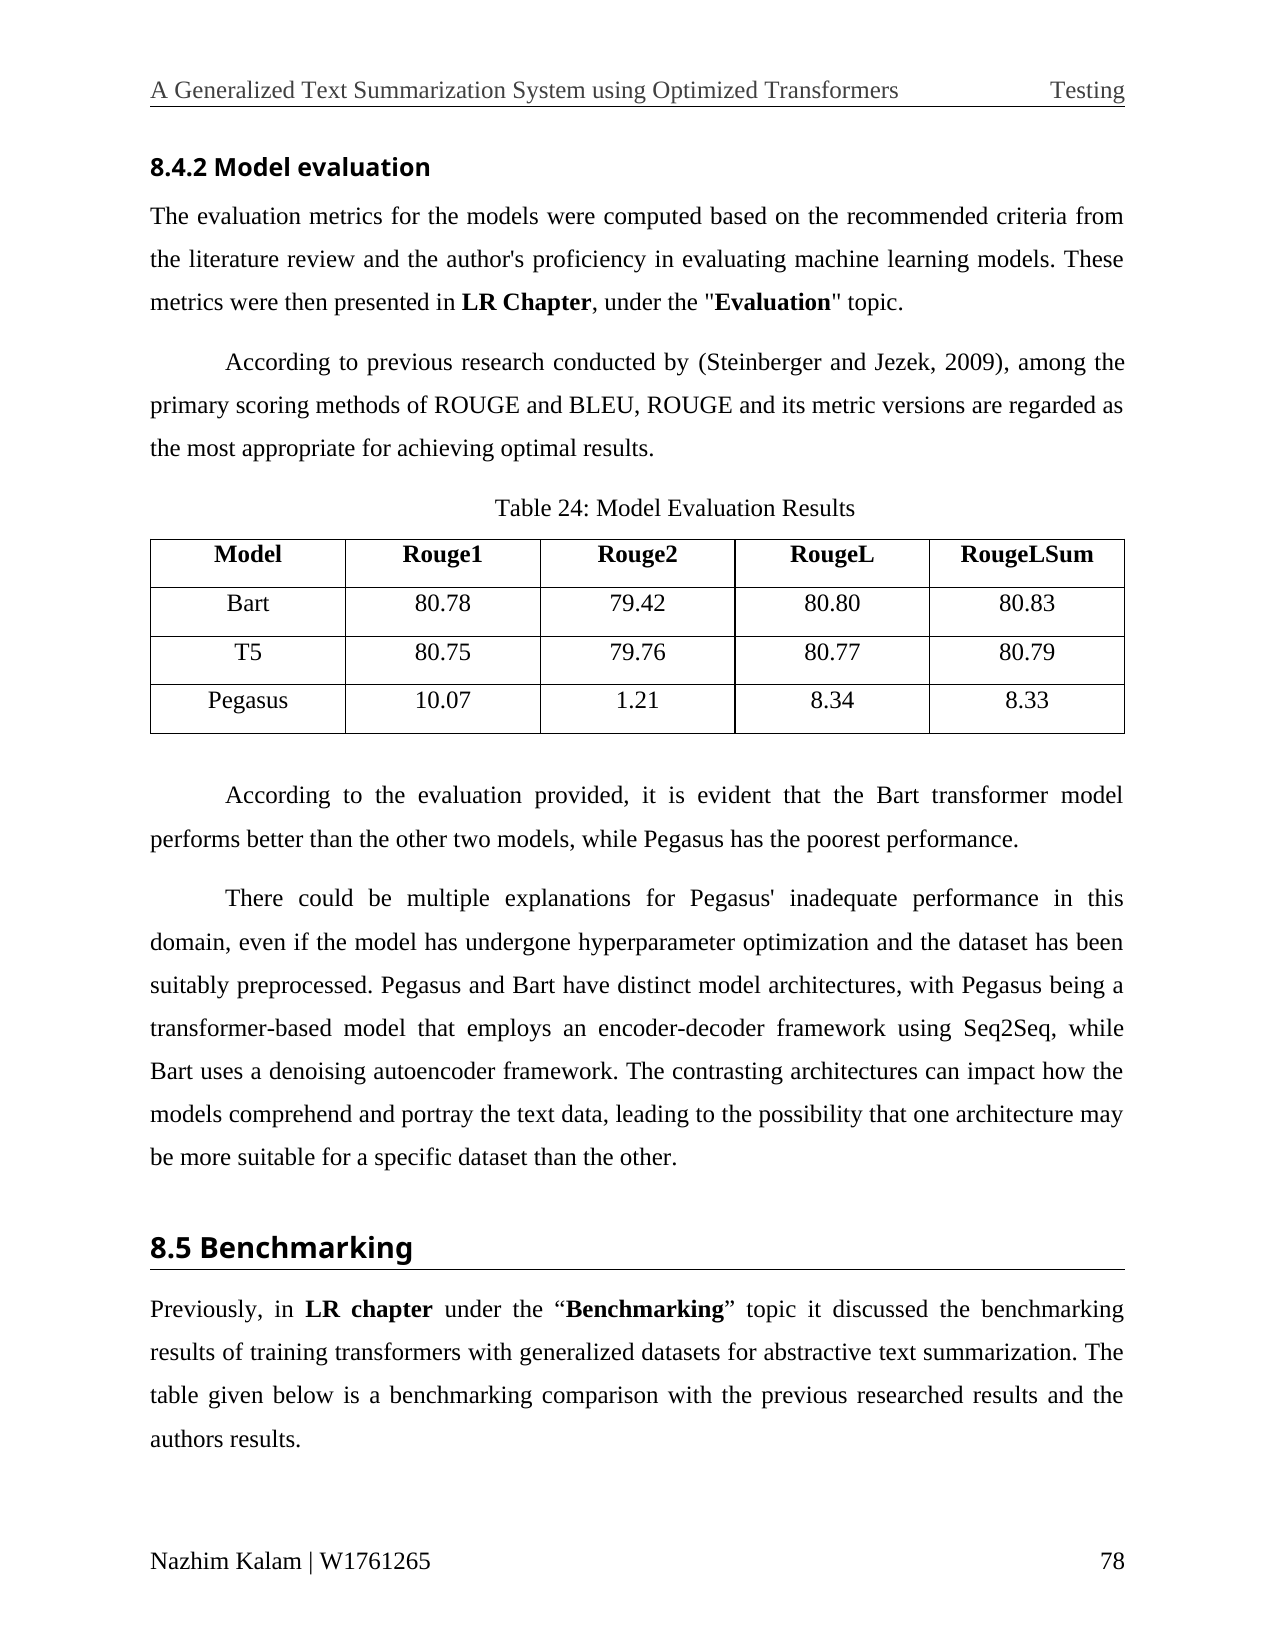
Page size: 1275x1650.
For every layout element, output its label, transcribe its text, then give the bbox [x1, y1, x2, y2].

table_cell 80.80 [736, 588, 929, 636]
table_cell 80.77 [736, 637, 929, 684]
table_cell 8.34 [736, 685, 929, 733]
table_header RougeL [736, 540, 929, 587]
text There could be multiple explanations for Pegasus' inadequate performance in this domain, even if the model has undergone hyperparameter optimization and the dataset has been suitably preprocessed. Pegasus and Bart have distinct model architectures, with Pegasus being a transformer-based model that employs an encoder-decoder framework using Seq2Seq, while Bart uses a denoising autoencoder framework. The contrasting architectures can impact how the models comprehend and portray the text data, leading to the possibility that one architecture may be more suitable for a specific dataset than the other. [150, 883, 1125, 1171]
table_cell 80.78 [346, 588, 540, 636]
table_header Model [151, 540, 345, 587]
table_cell 80.75 [346, 637, 540, 684]
table_cell 80.79 [930, 637, 1124, 684]
table_cell 1.21 [541, 685, 734, 733]
table_header RougeLSum [930, 540, 1124, 587]
text According to previous research conducted by (Steinberger and Jezek, 2009), among the primary scoring methods of ROUGE and BLEU, ROUGE and its metric versions are regarded as the most appropriate for achieving optimal results. [150, 347, 1125, 462]
table_cell 79.42 [541, 588, 734, 636]
subtitle 8.5 Benchmarking [150, 1227, 1125, 1269]
table_cell T5 [151, 637, 345, 684]
text Previously, in LR chapter under the “Benchmarking” topic it discussed the benchmarking results of training transformers with generalized datasets for abstractive text summarization. The table given below is a benchmarking comparison with the previous researched results and the authors results. [150, 1294, 1125, 1452]
table_cell 10.07 [346, 685, 540, 733]
table_cell Bart [151, 588, 345, 636]
subtitle 8.4.2 Model evaluation [150, 150, 1125, 184]
table_header Rouge1 [346, 540, 540, 587]
table_cell 8.33 [930, 685, 1124, 733]
table_header Rouge2 [541, 540, 734, 587]
table_cell 79.76 [541, 637, 734, 684]
table_cell 80.83 [930, 588, 1124, 636]
table_cell Pegasus [151, 685, 345, 733]
text According to the evaluation provided, it is evident that the Bart transformer model performs better than the other two models, while Pegasus has the poorest performance. [150, 781, 1125, 852]
text The evaluation metrics for the models were computed based on the recommended criteria from the literature review and the author's proficiency in evaluating machine learning models. These metrics were then presented in LR Chapter, under the "Evaluation" topic. [150, 201, 1125, 316]
